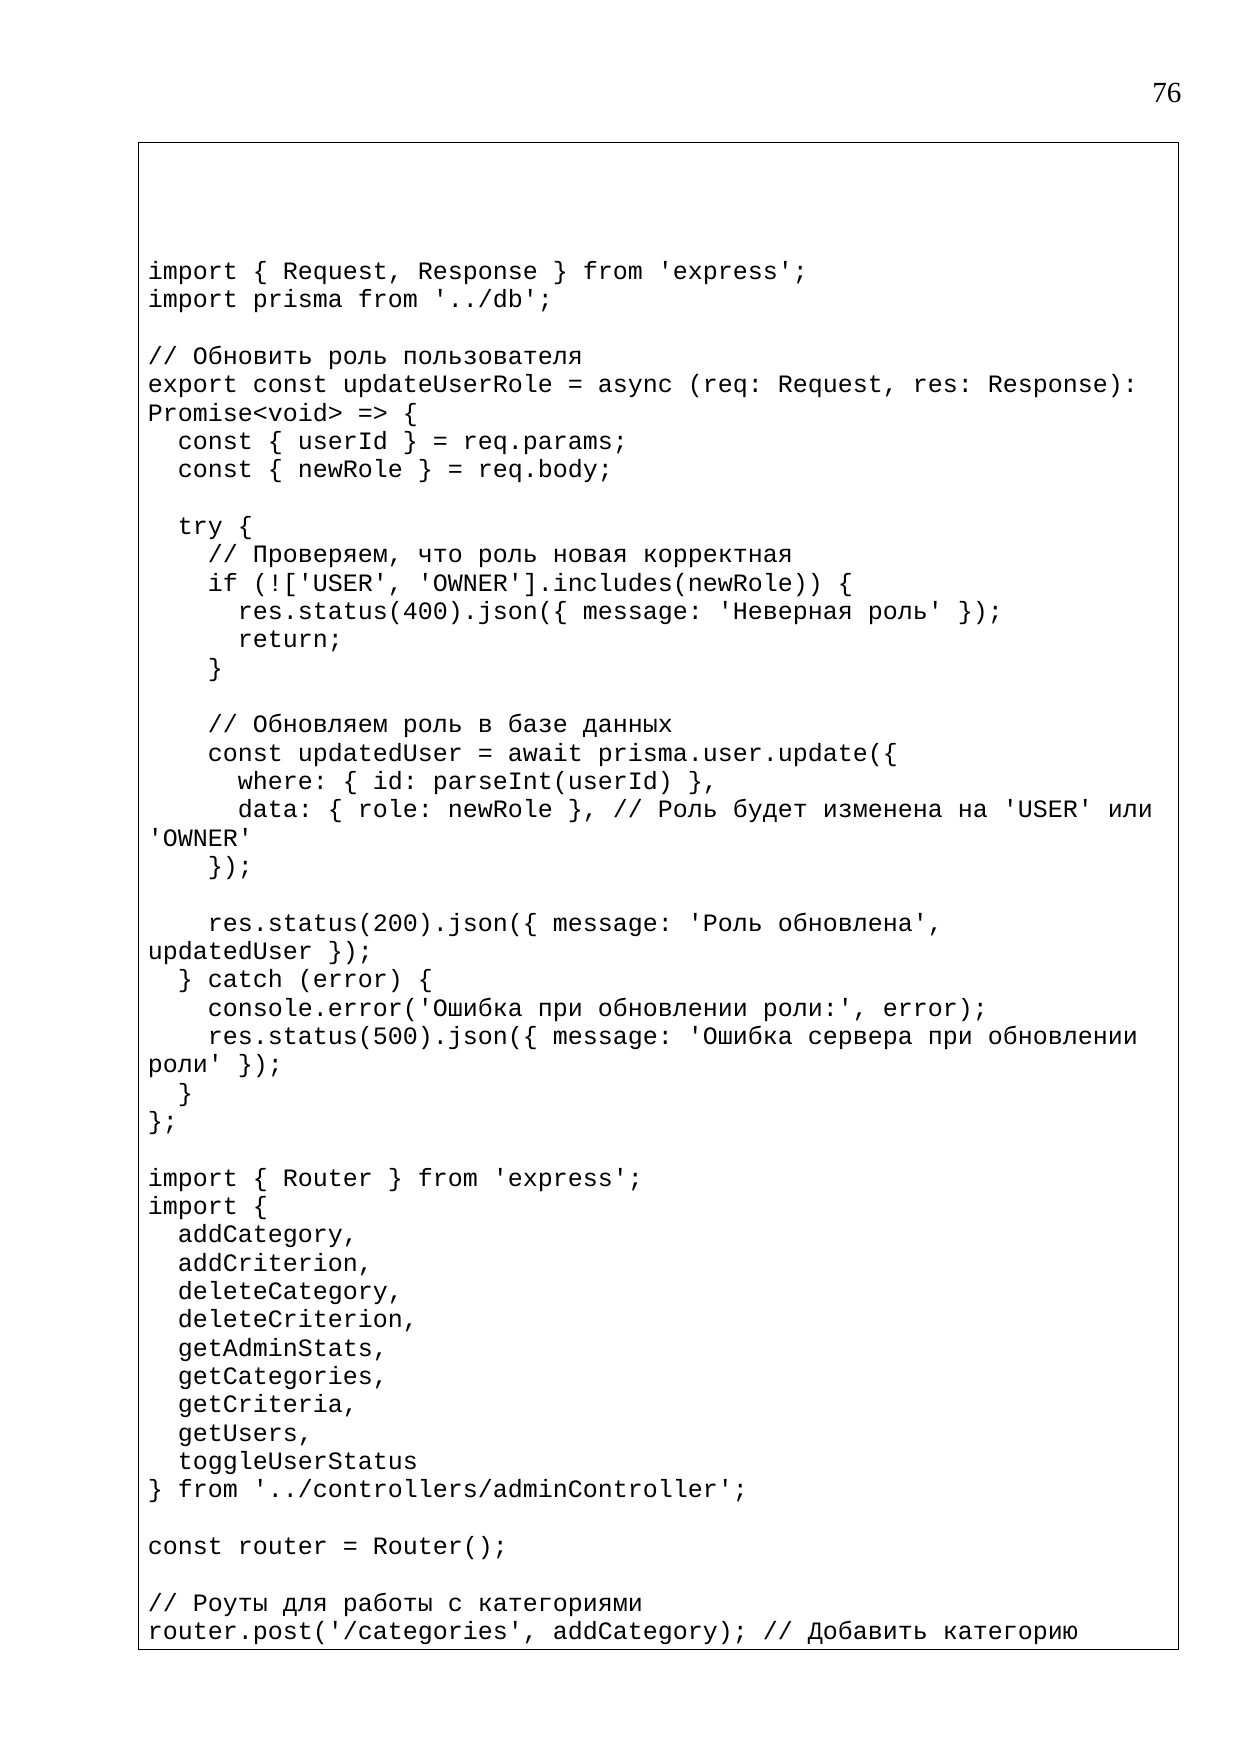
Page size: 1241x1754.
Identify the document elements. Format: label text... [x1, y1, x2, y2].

text deleteCriterion, [139, 1304, 1178, 1332]
text }; [139, 1105, 1178, 1137]
text // Проверяем, что роль новая корректная [139, 539, 1178, 567]
text res.status(200).json({ message: 'Роль обновлена', updatedUser }); [139, 907, 1178, 964]
text const { userId } = req.params; [139, 425, 1178, 454]
text // Обновить роль пользователя [139, 340, 1178, 369]
text if (!['USER', 'OWNER'].includes(newRole)) { [139, 567, 1178, 595]
text return; [139, 624, 1178, 652]
text } from '../controllers/adminController'; [139, 1474, 1178, 1505]
text getCategories, [139, 1360, 1178, 1389]
text where: { id: parseInt(userId) }, [139, 765, 1178, 794]
text const updatedUser = await prisma.user.update({ [139, 737, 1178, 765]
text import { Request, Response } from 'express'; [139, 255, 1178, 284]
text // Обновляем роль в базе данных [139, 709, 1178, 737]
text console.error('Ошибка при обновлении роли:', error); [139, 992, 1178, 1020]
text const router = Router(); [139, 1530, 1178, 1562]
text } [139, 1077, 1178, 1105]
text getAdminStats, [139, 1332, 1178, 1360]
text data: { role: newRole }, // Роль будет изменена на 'USER' или 'OWNER' [139, 794, 1178, 850]
text } catch (error) { [139, 964, 1178, 992]
text const { newRole } = req.body; [139, 454, 1178, 485]
text }); [139, 850, 1178, 882]
text deleteCategory, [139, 1275, 1178, 1304]
text // Роуты для работы с категориями [139, 1587, 1178, 1615]
text res.status(500).json({ message: 'Ошибка сервера при обновлении роли' }); [139, 1020, 1178, 1077]
text router.post('/categories', addCategory); // Добавить категорию [139, 1615, 1178, 1649]
text res.status(400).json({ message: 'Неверная роль' }); [139, 595, 1178, 624]
text toggleUserStatus [139, 1445, 1178, 1474]
text addCategory, [139, 1219, 1178, 1247]
text getCriteria, [139, 1389, 1178, 1417]
text export const updateUserRole = async (req: Request, res: Response): Promise<void> => { [139, 369, 1178, 425]
text import prisma from '../db'; [139, 284, 1178, 315]
text try { [139, 510, 1178, 539]
text getUsers, [139, 1417, 1178, 1445]
text import { Router } from 'express'; [139, 1162, 1178, 1190]
text } [139, 652, 1178, 683]
text addCriterion, [139, 1247, 1178, 1275]
text import { [139, 1190, 1178, 1219]
